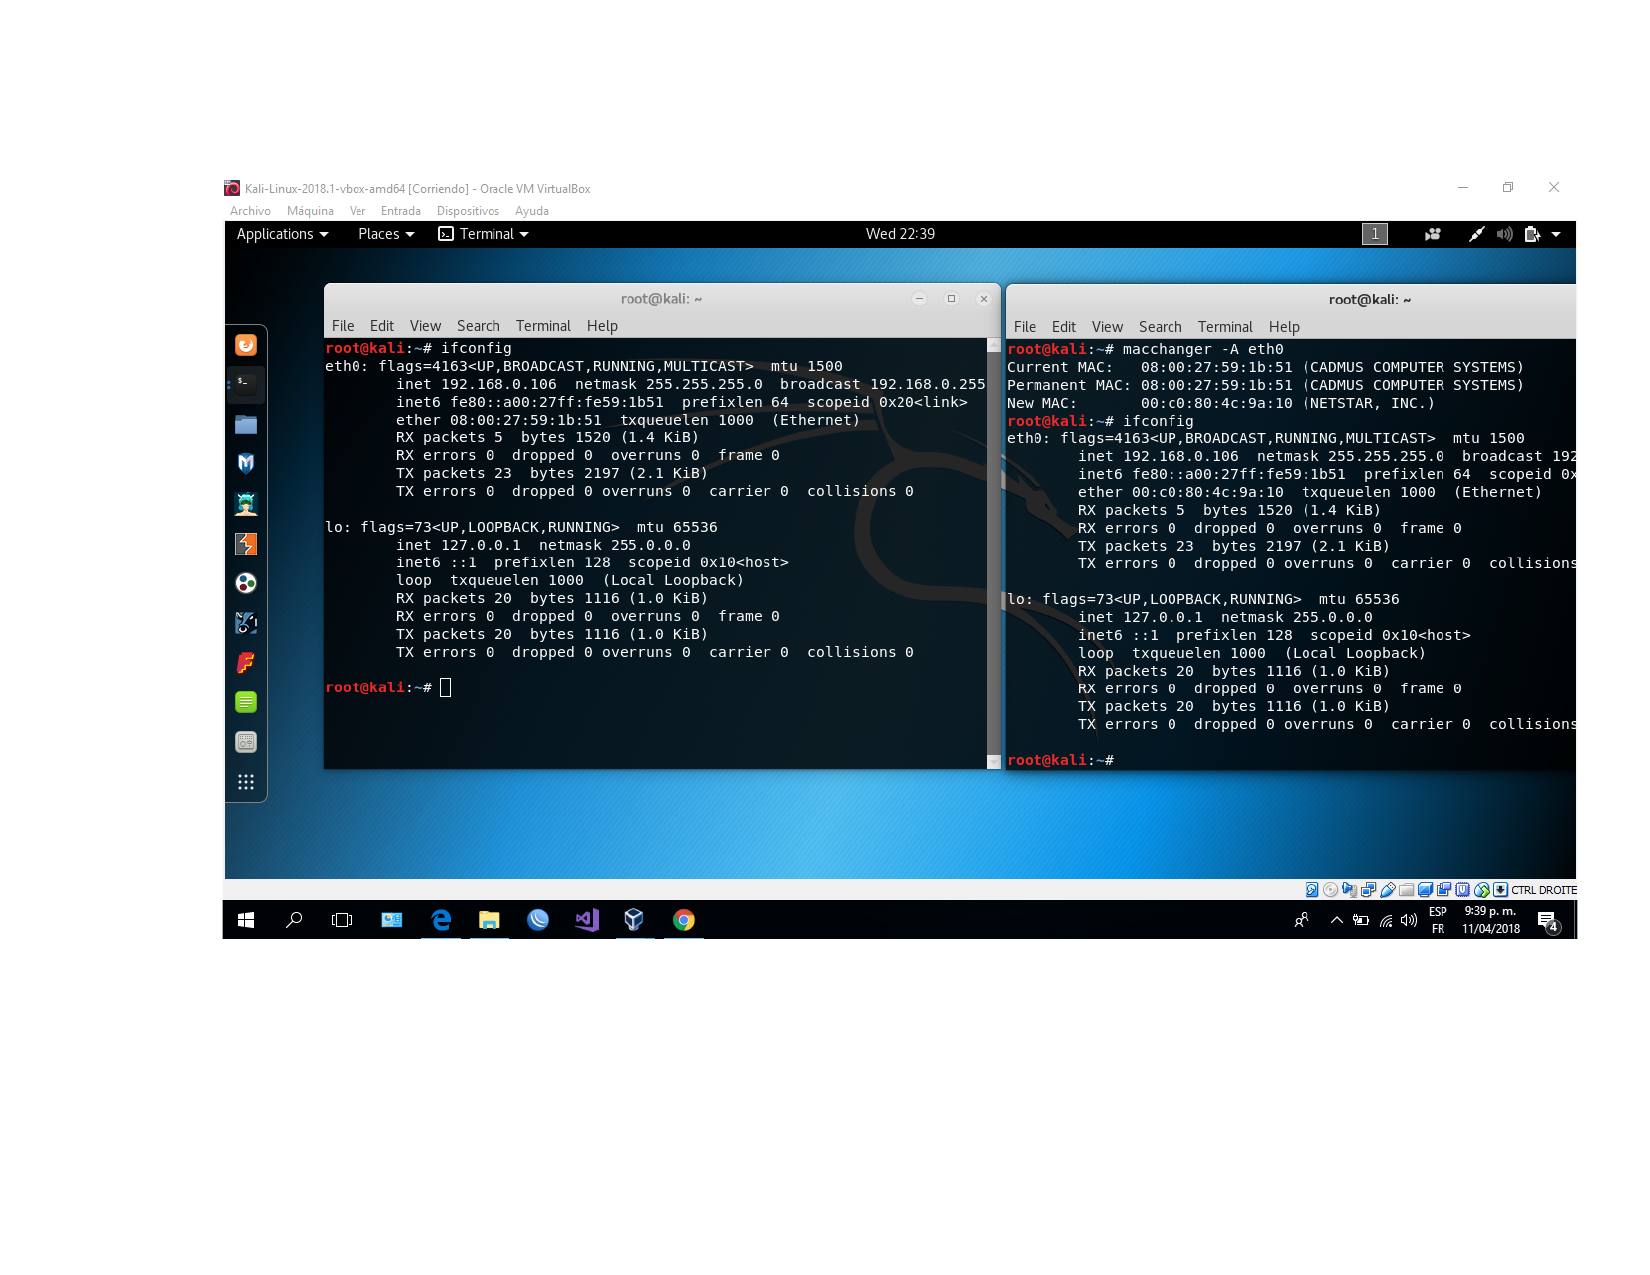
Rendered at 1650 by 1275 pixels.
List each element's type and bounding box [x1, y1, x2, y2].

picture [222, 177, 1578, 939]
